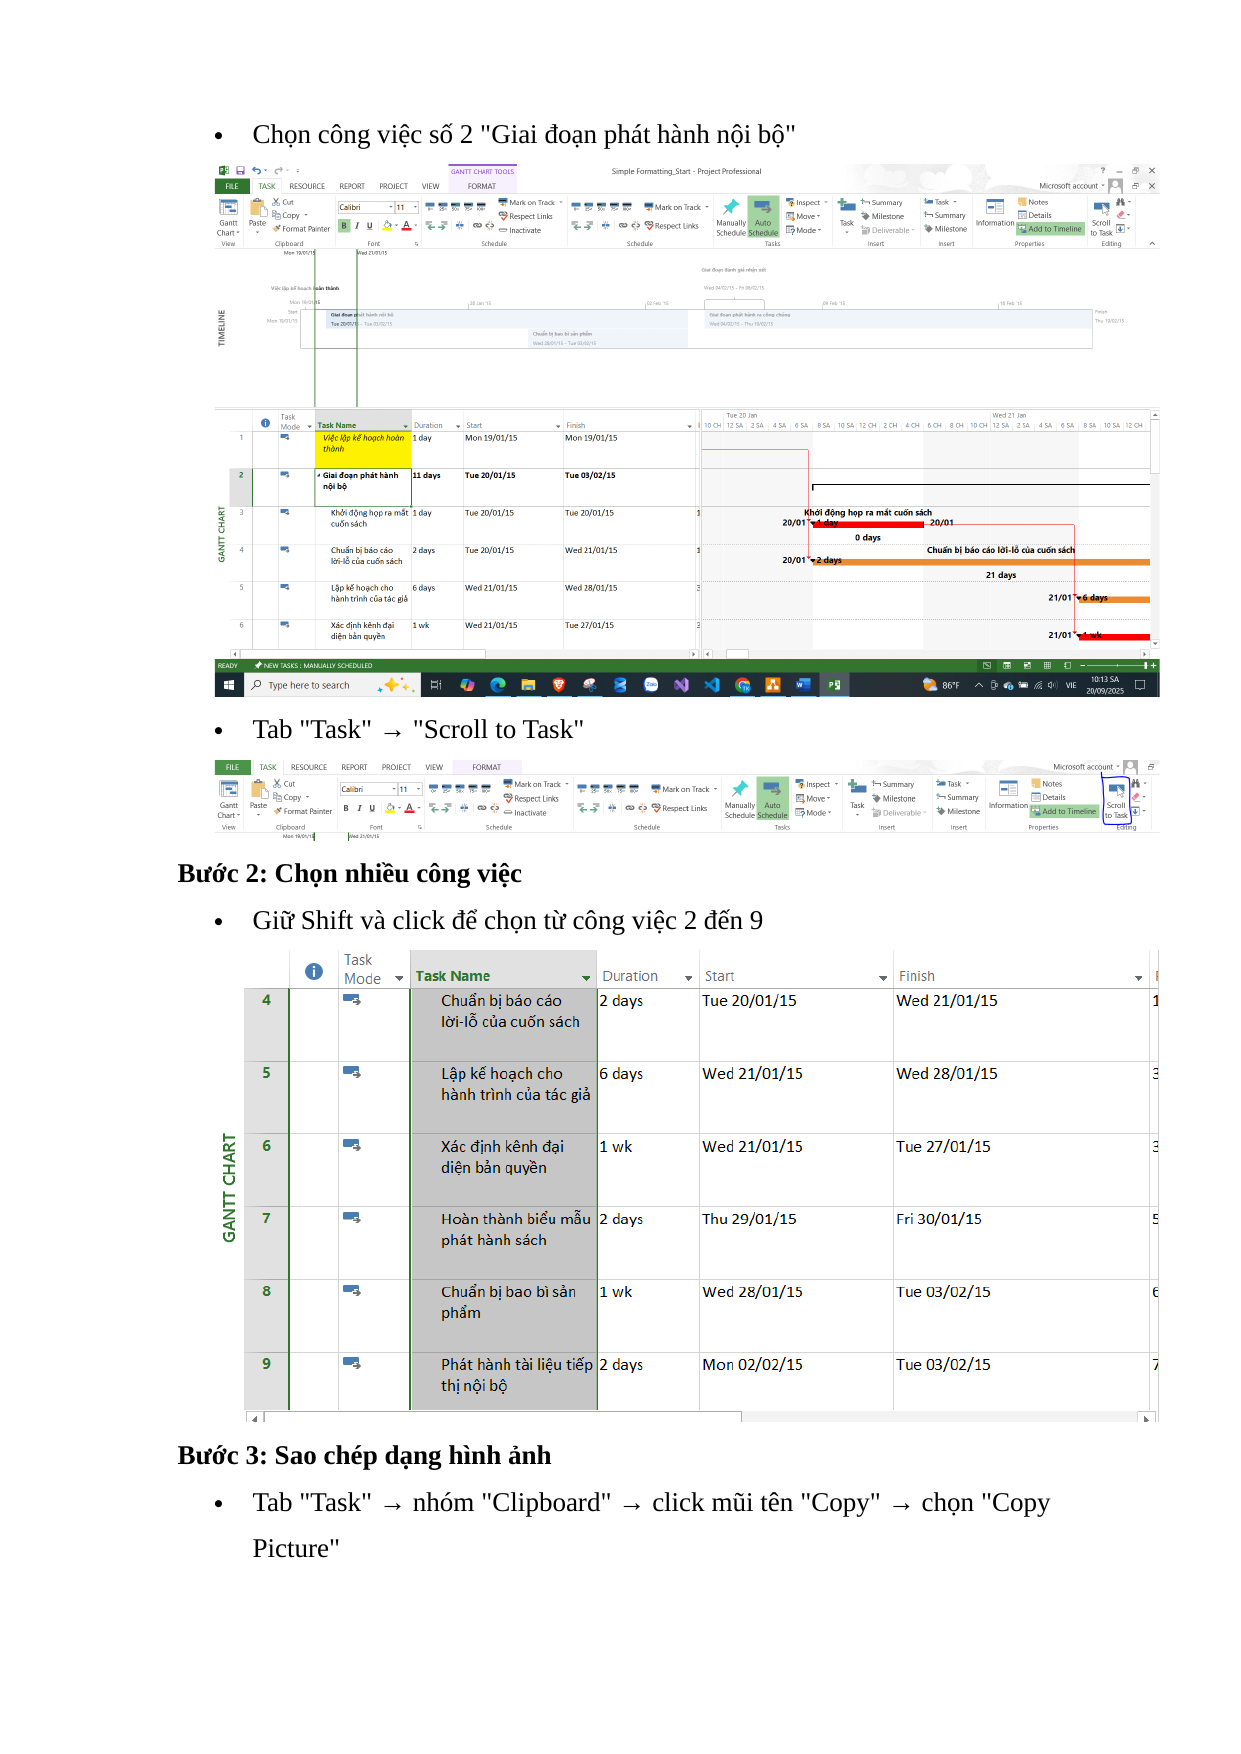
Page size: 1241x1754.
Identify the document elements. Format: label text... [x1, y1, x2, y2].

list Tab "Task" → nhóm "Clipboard" → click mũi tên "Copy" → chọn "Copy Picture" [215, 1486, 1122, 1563]
picture [214, 760, 1160, 841]
list Giữ Shift và click để chọn từ công việc 2 đến 9 [215, 904, 1122, 935]
list Chọn công việc số 2 "Giai đoạn phát hành nội bộ" [215, 118, 1122, 149]
text Bước 3: Sao chép dạng hình ảnh [177, 1439, 1122, 1470]
list Tab "Task" → "Scroll to Task" [215, 713, 1122, 744]
picture [214, 950, 1160, 1422]
picture [214, 164, 1160, 697]
text Bước 2: Chọn nhiều công việc [177, 857, 1122, 888]
